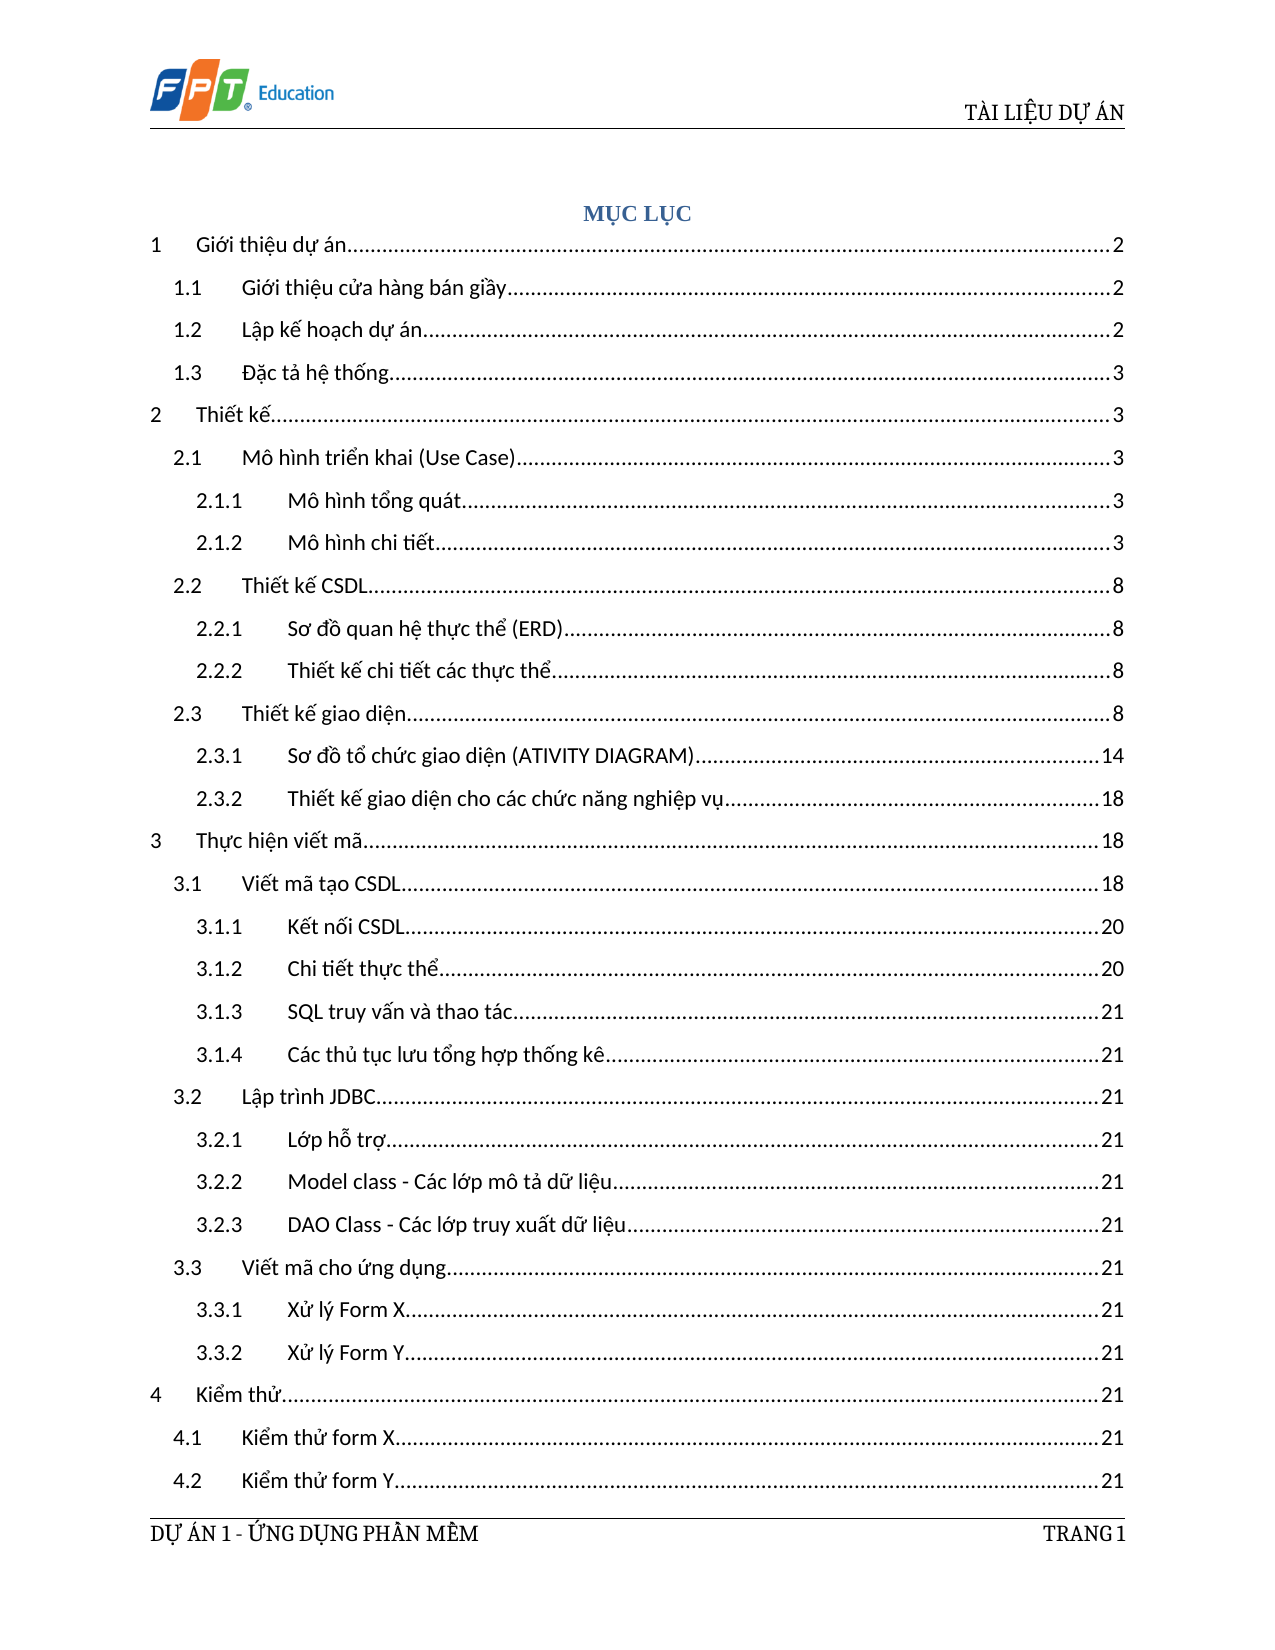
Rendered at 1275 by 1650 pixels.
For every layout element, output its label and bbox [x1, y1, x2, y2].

picture [150, 59, 336, 121]
